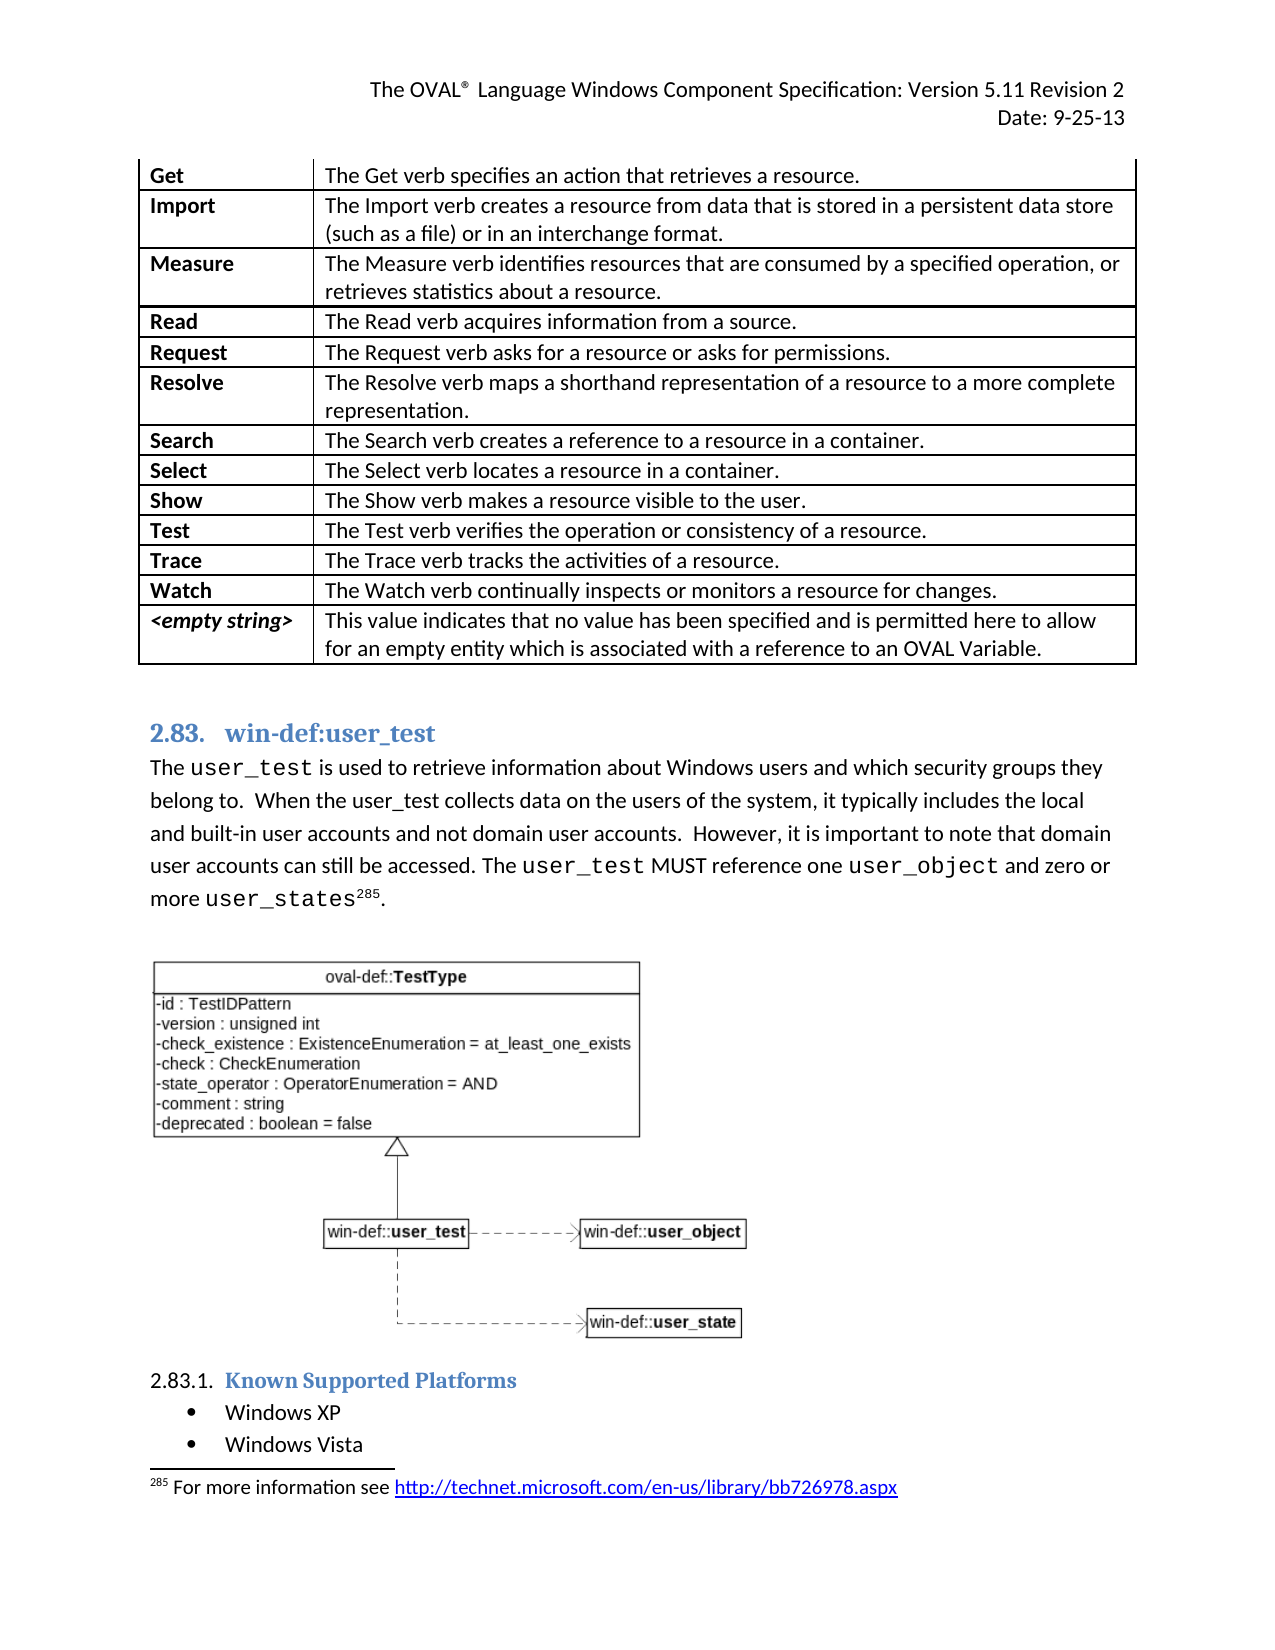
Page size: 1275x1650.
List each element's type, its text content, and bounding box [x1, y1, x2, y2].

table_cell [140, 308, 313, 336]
text The user_test is used to retrieve information about Windows users and which security groups they belong to. When the user_test collects data on the users of the system, it typically includes the local and built-in user accounts and not domain user accounts. However, it is important to note that domain user accounts can still be accessed. The user_test MUST reference one user_object and zero or more user_states. [150, 753, 1125, 913]
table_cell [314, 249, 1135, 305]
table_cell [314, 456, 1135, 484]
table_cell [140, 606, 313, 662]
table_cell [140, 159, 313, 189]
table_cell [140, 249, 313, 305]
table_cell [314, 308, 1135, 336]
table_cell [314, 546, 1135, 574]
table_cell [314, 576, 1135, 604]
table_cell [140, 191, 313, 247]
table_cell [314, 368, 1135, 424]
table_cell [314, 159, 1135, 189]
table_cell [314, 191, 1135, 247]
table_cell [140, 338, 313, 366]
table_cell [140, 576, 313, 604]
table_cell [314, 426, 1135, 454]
list Windows Vista [187, 1431, 1125, 1459]
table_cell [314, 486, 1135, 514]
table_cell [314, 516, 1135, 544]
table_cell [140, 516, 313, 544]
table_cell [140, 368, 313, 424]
list Windows XP [187, 1398, 1125, 1426]
subtitle Known Supported Platforms [150, 1366, 1125, 1394]
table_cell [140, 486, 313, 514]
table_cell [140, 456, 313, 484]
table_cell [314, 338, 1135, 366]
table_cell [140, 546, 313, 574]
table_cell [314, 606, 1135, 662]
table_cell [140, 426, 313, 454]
subtitle win-def:user_test [150, 718, 1125, 749]
